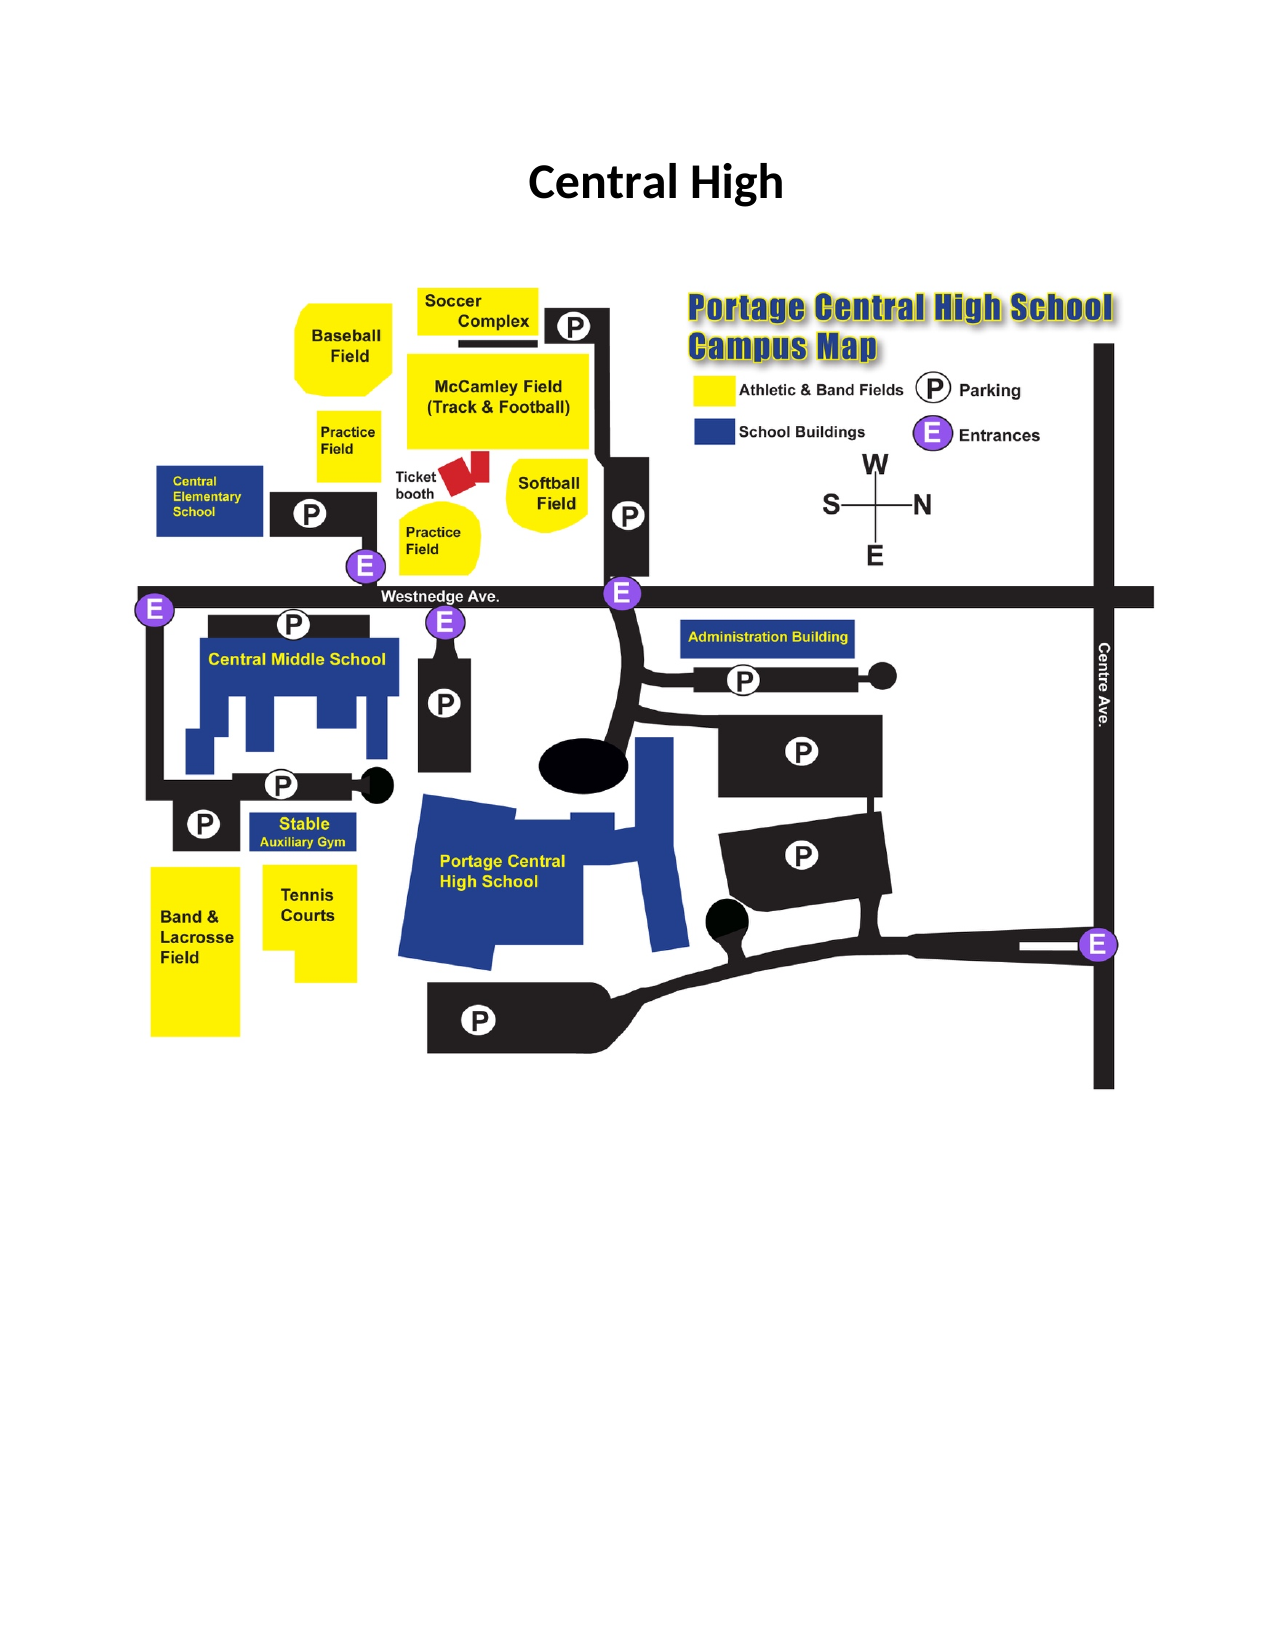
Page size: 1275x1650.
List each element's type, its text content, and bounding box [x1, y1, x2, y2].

picture [116, 275, 1157, 1092]
text Central High [187, 150, 1125, 211]
